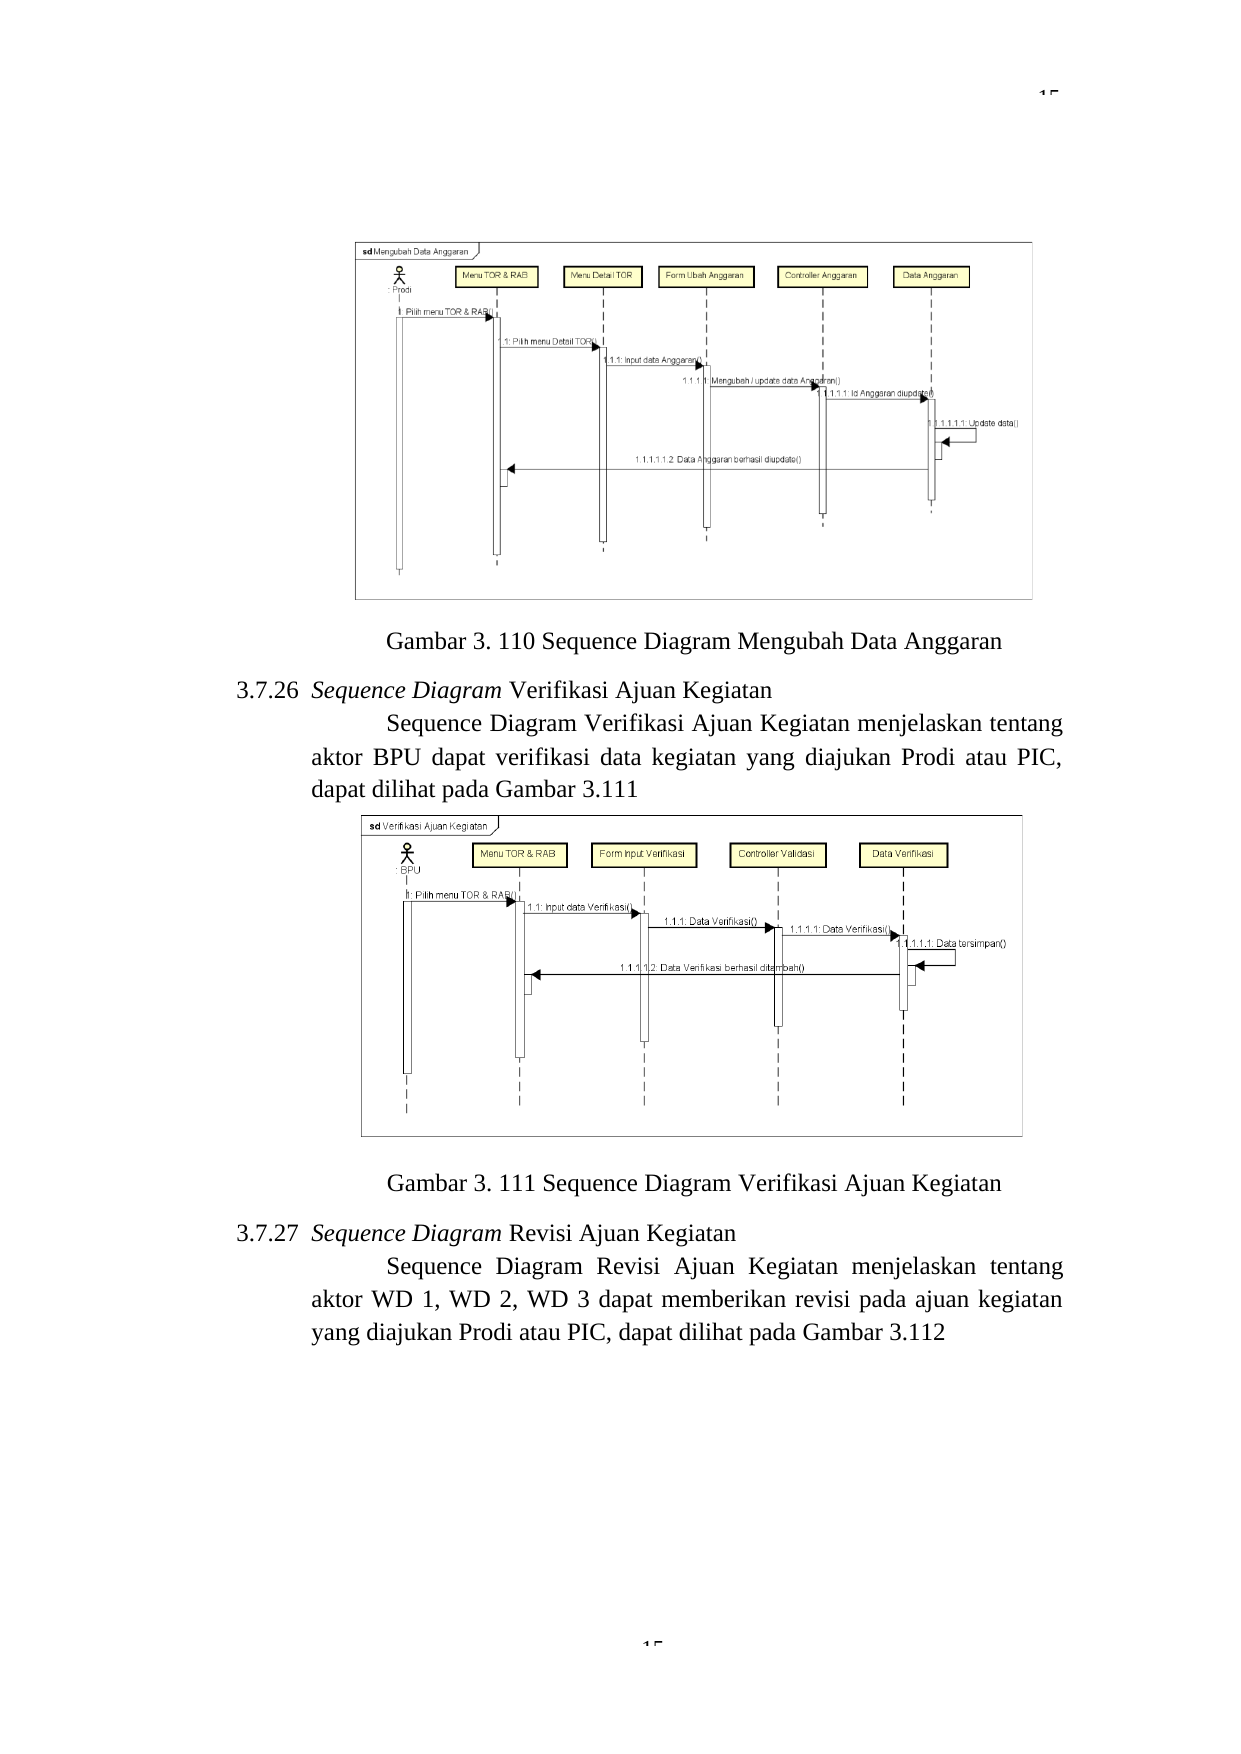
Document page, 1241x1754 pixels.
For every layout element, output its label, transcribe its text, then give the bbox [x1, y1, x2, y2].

text Sequence Diagram Revisi Ajuan Kegiatan menjelaskan tentang aktor WD 1, WD 2, WD 3 dapat memberikan revisi pada ajuan kegiatan yang diajukan Prodi atau PIC, dapat dilihat pada Gambar 3.112 [311, 1251, 1064, 1346]
list Sequence Diagram Verifikasi Ajuan Kegiatan [236, 676, 1076, 704]
text Gambar 3. 110 Sequence Diagram Mengubah Data Anggaran [386, 626, 1076, 655]
picture [354, 241, 1033, 600]
text Gambar 3. 111 Sequence Diagram Verifikasi Ajuan Kegiatan [387, 1168, 1076, 1197]
picture [360, 815, 1023, 1137]
text Sequence Diagram Verifikasi Ajuan Kegiatan menjelaskan tentang aktor BPU dapat verifikasi data kegiatan yang diajukan Prodi atau PIC, dapat dilihat pada Gambar 3.111 [311, 708, 1064, 803]
list Sequence Diagram Revisi Ajuan Kegiatan [236, 1218, 1076, 1247]
